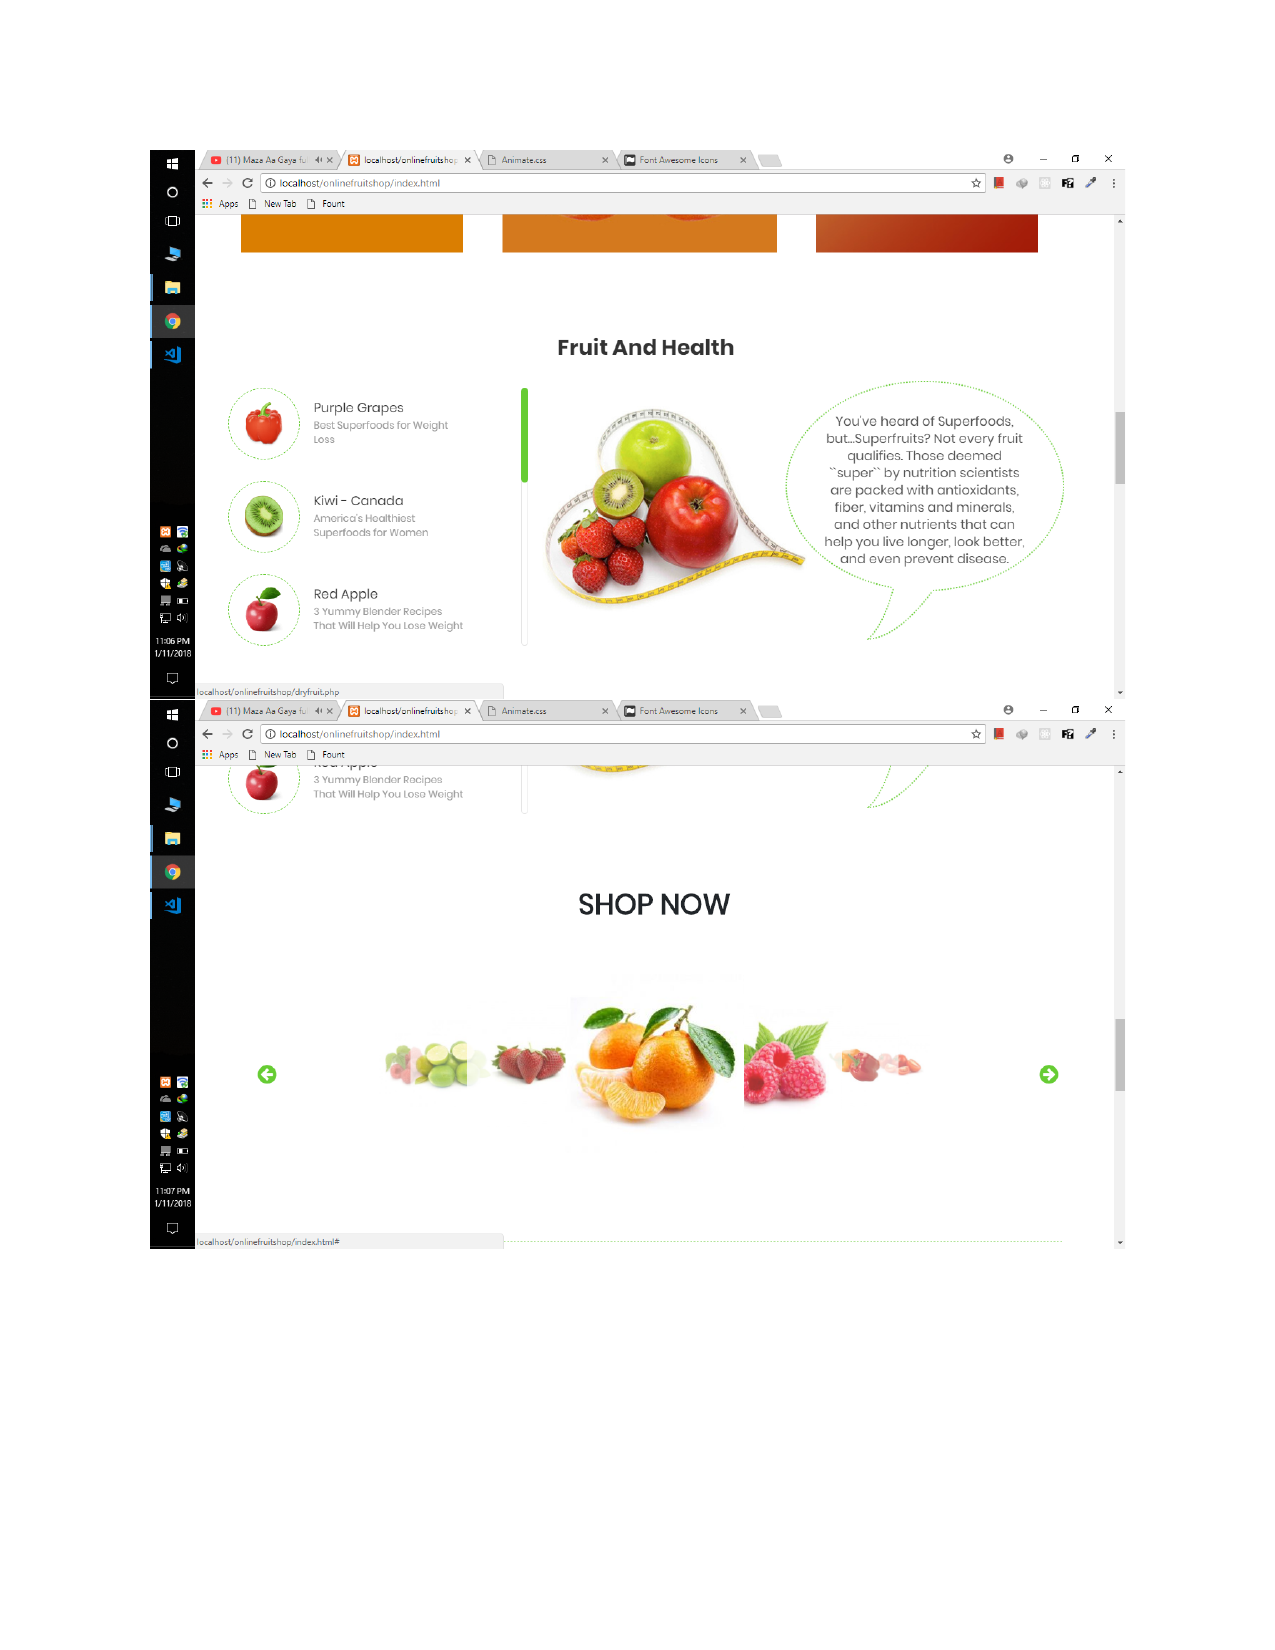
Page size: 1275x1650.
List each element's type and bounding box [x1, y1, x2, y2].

picture [150, 700, 1125, 1249]
picture [150, 150, 1125, 699]
